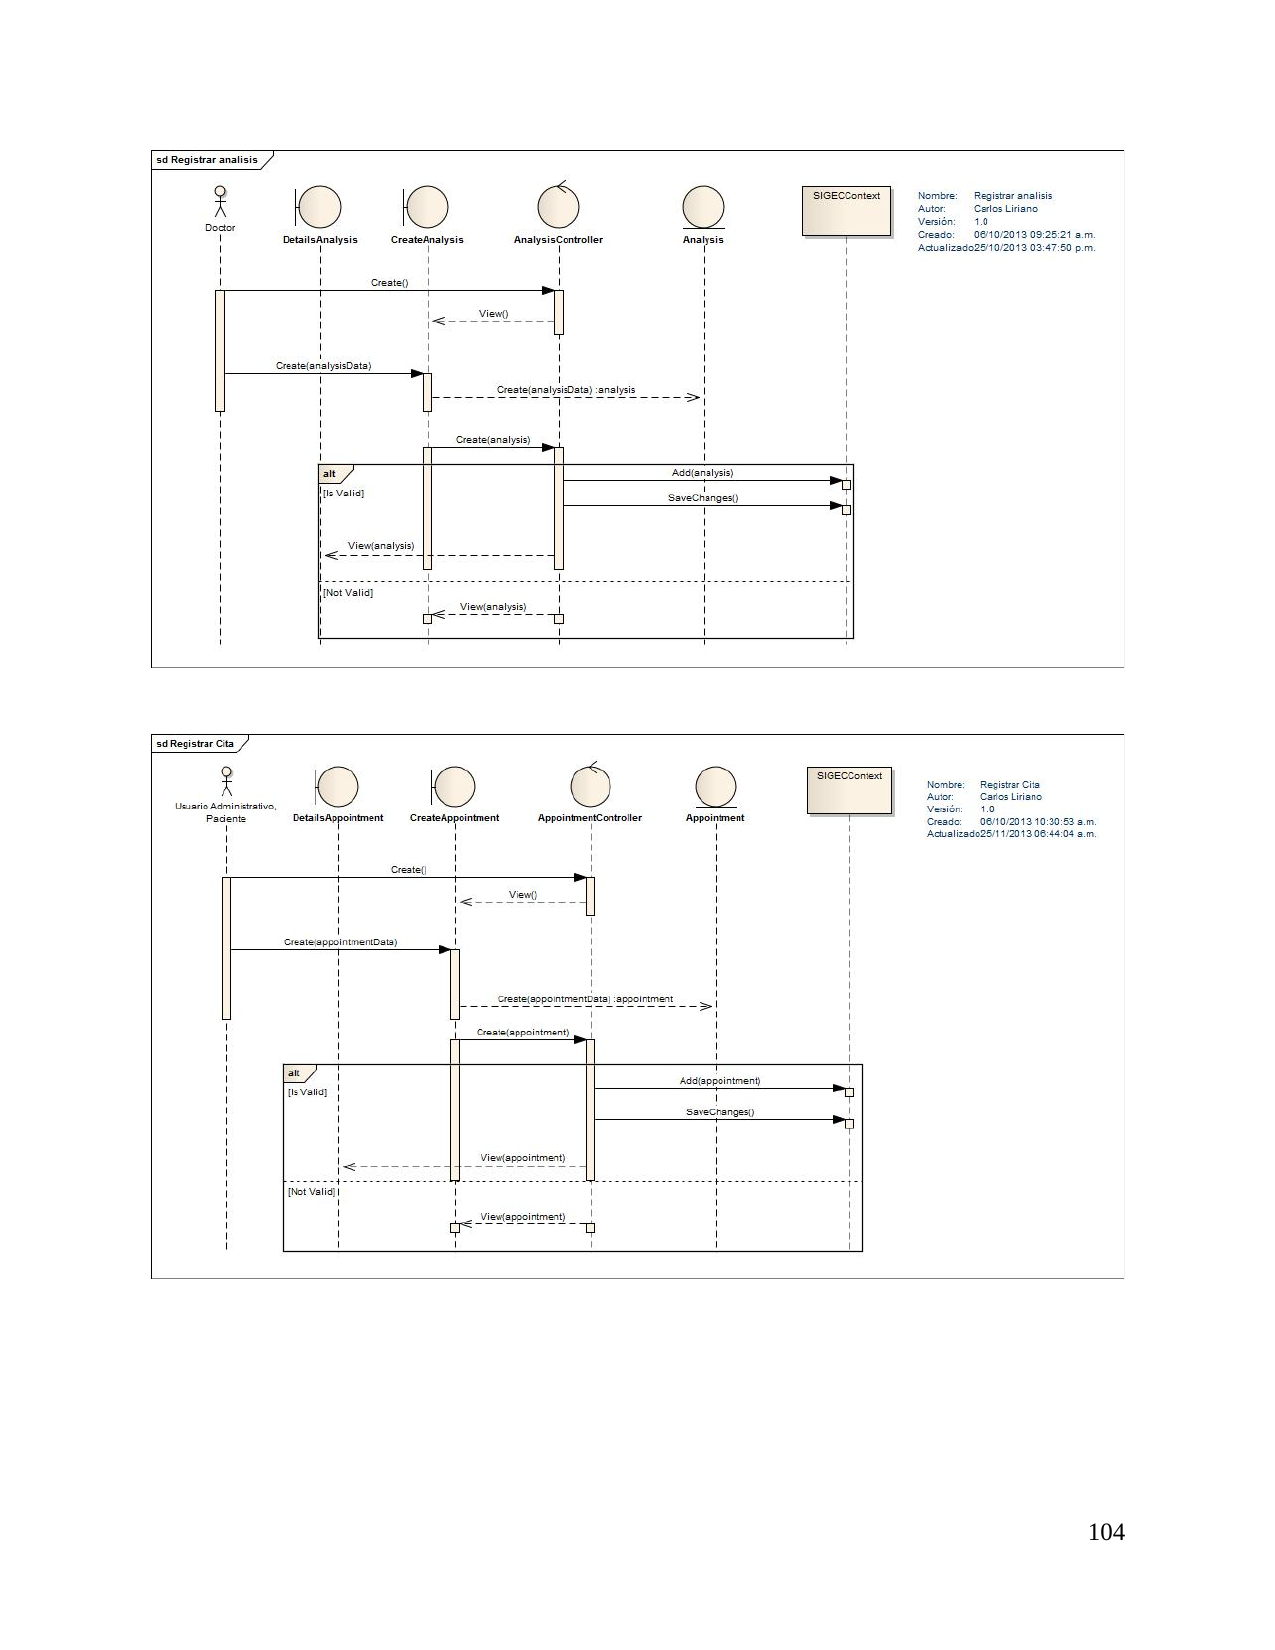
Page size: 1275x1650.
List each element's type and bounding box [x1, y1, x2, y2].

picture [150, 150, 1125, 668]
picture [150, 733, 1125, 1279]
